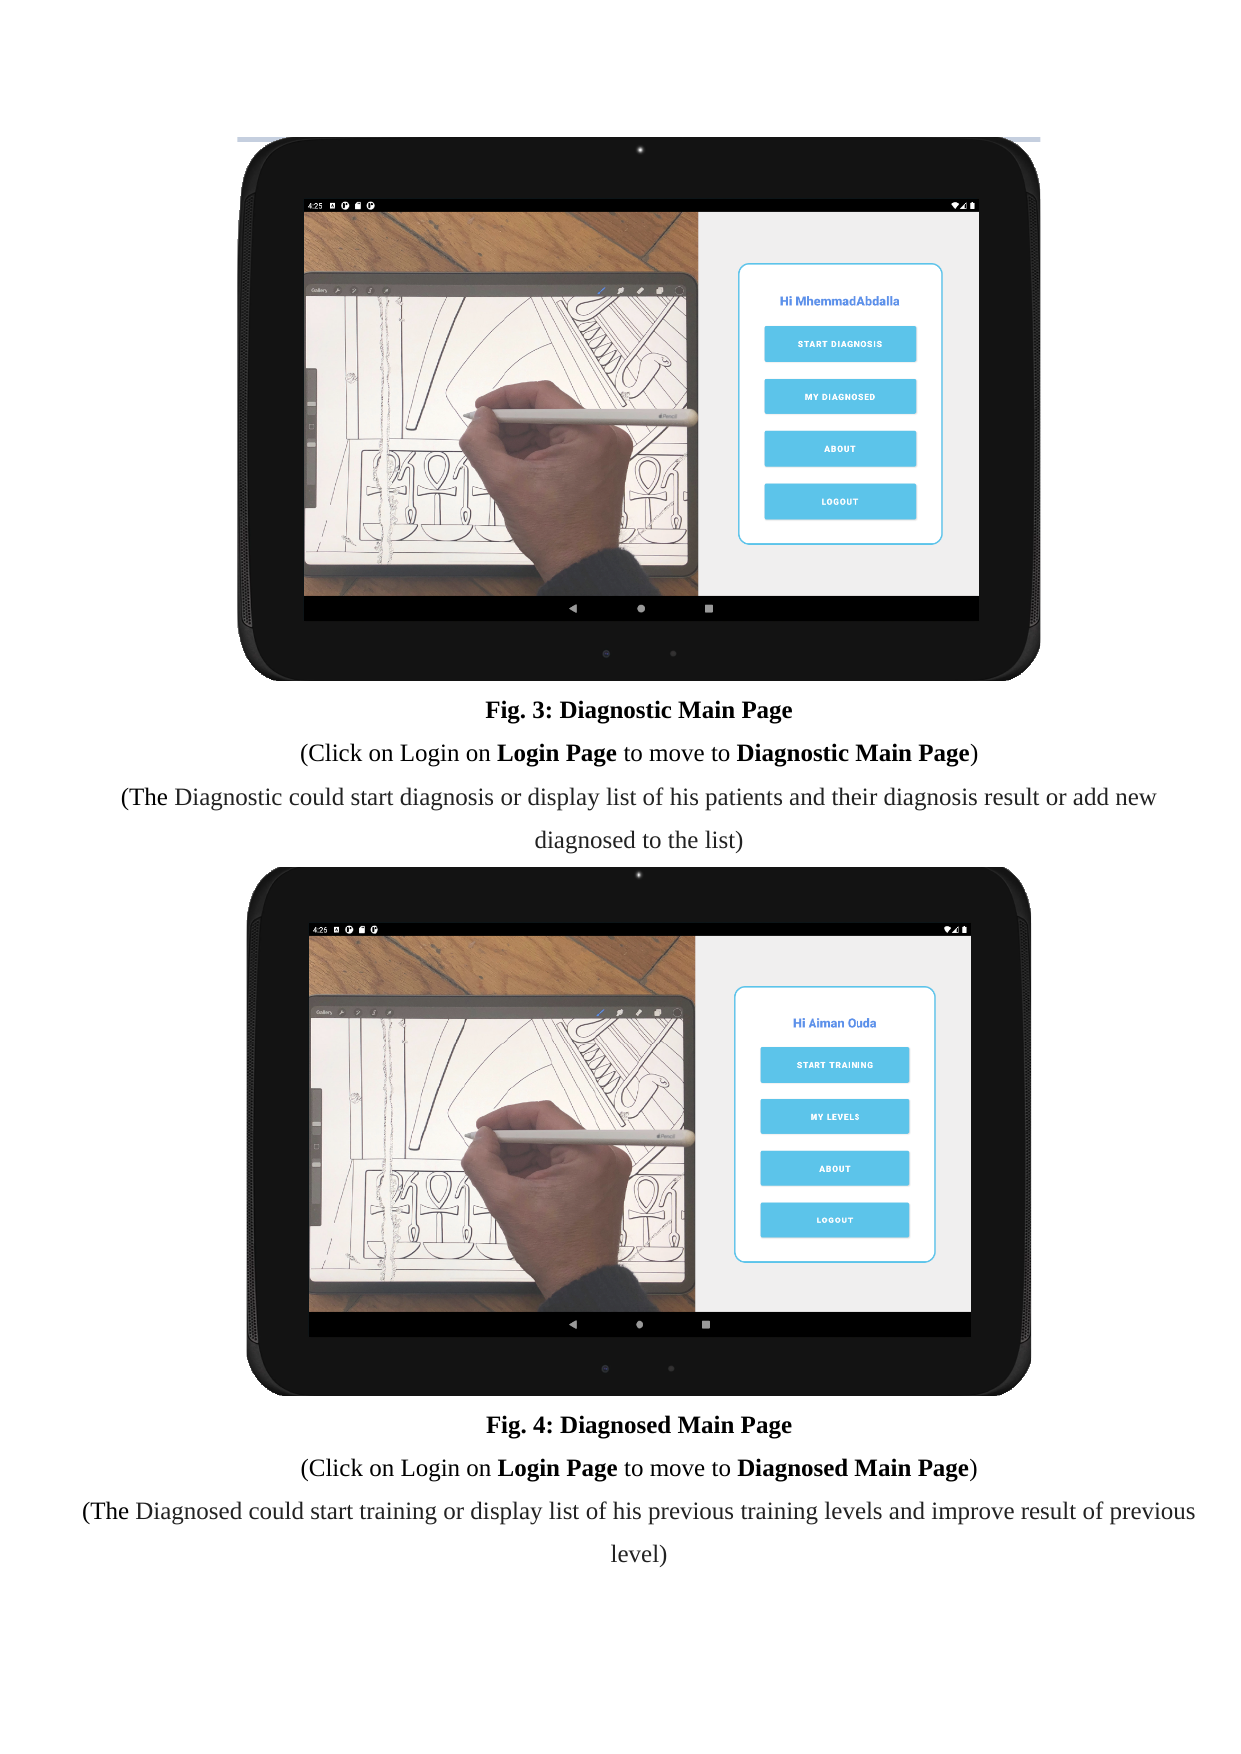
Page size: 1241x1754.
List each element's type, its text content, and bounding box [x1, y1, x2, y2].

subtitle (The Diagnostic could start diagnosis or display list of his patients and their diagnosis result or add new diagnosed to the list) [77, 782, 1201, 853]
picture [246, 867, 1032, 1396]
subtitle (Click on Login on Login Page to move to Diagnosed Main Page) [77, 1453, 1201, 1482]
picture [237, 137, 1041, 681]
subtitle Fig. 3: Diagnostic Main Page [77, 695, 1201, 724]
subtitle Fig. 4: Diagnosed Main Page [77, 1410, 1201, 1439]
subtitle (The Diagnosed could start training or display list of his previous training levels and improve result of previous level) [77, 1496, 1201, 1568]
subtitle (Click on Login on Login Page to move to Diagnostic Main Page) [77, 738, 1201, 767]
